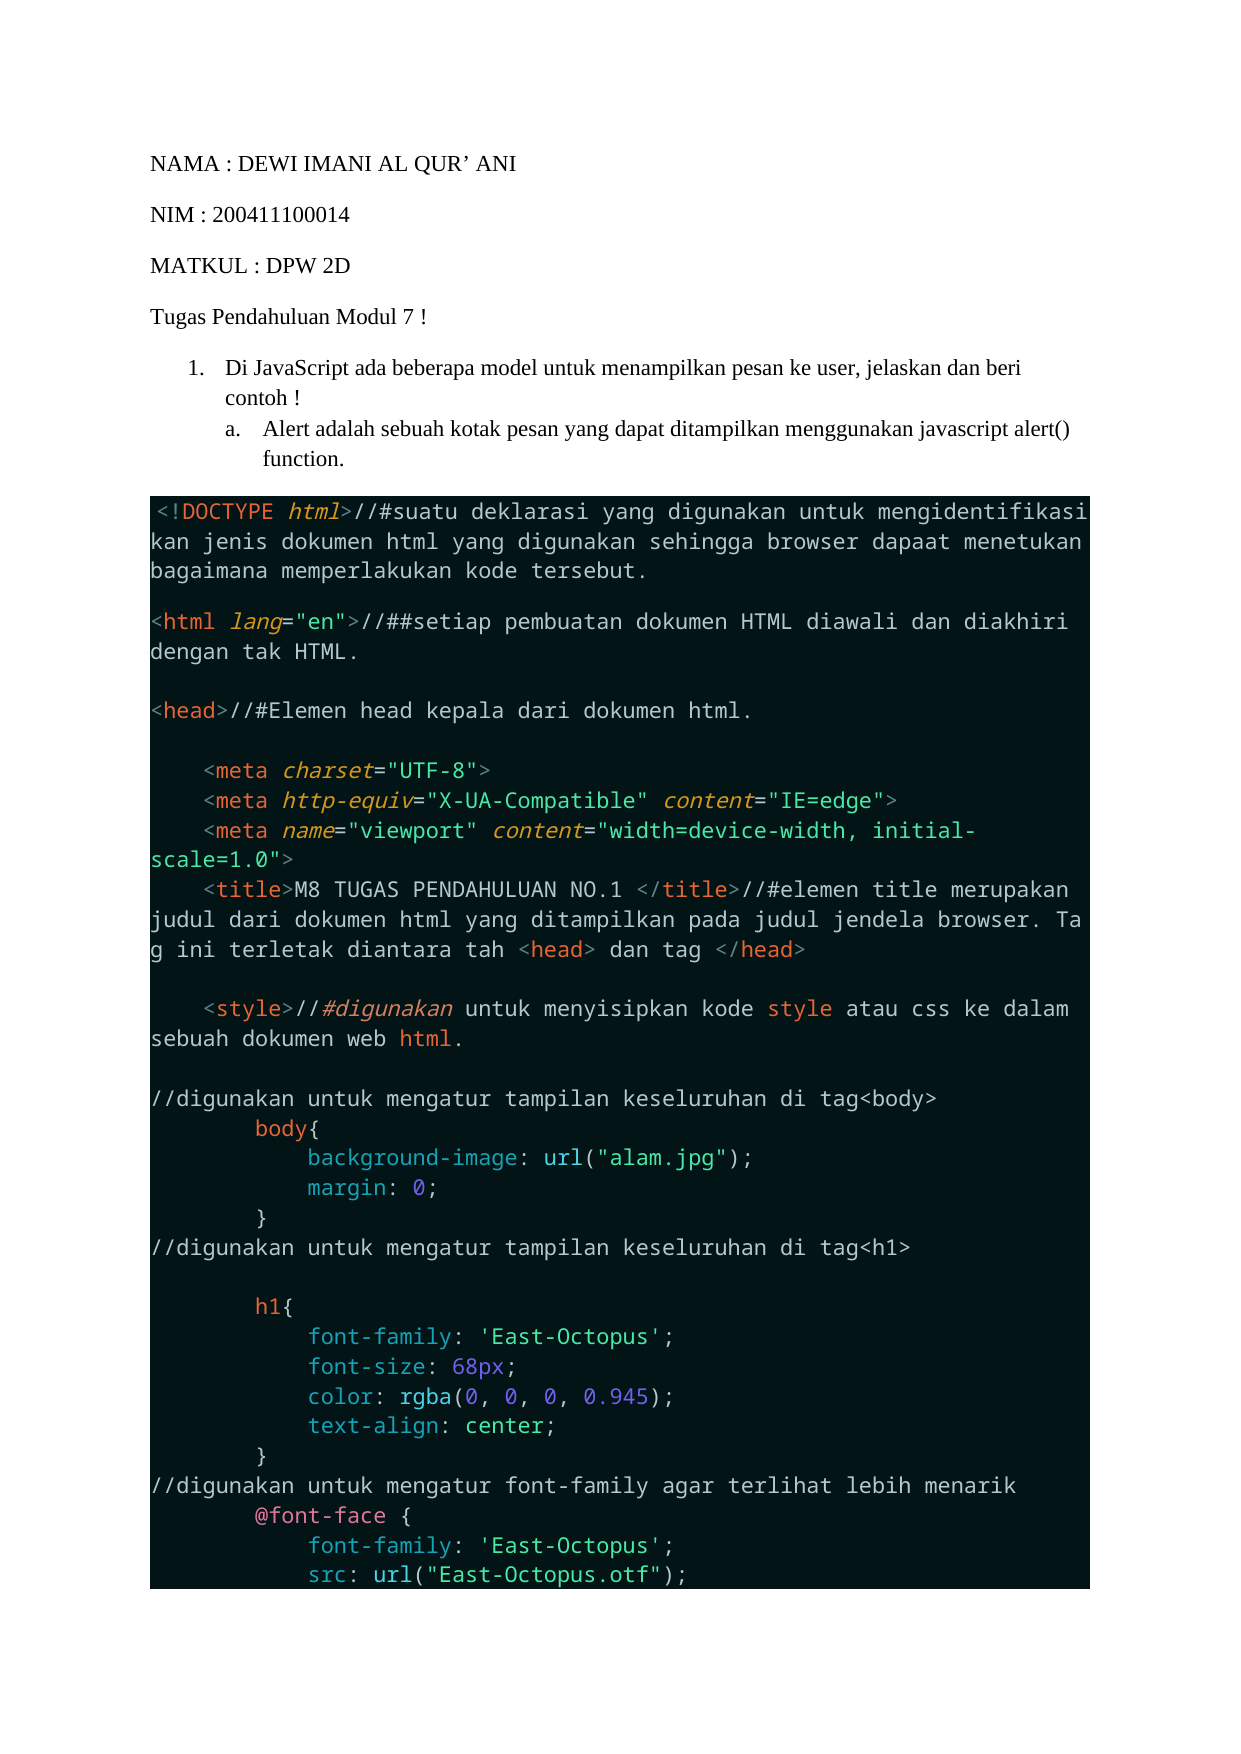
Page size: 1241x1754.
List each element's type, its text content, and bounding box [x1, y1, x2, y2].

text <meta http-equiv="X-UA-Compatible" content="IE=edge"> [150, 785, 1090, 814]
text MATKUL : DPW 2D [150, 252, 1090, 278]
text text-align: center; [150, 1410, 1090, 1440]
text @font-face { [150, 1500, 1090, 1529]
text NAMA : DEWI IMANI AL QUR’ ANI [150, 150, 1090, 176]
text font-family: 'East-Octopus'; [150, 1529, 1090, 1559]
text NIM : 200411100014 [150, 201, 1090, 227]
list Alert adalah sebuah kotak pesan yang dapat ditampilkan menggunakan javascript alert() function. [225, 414, 1090, 471]
text font-size: 68px; [150, 1351, 1090, 1381]
text body{ [150, 1112, 1090, 1142]
text src: url("East-Octopus.otf"); [150, 1559, 1090, 1589]
text <meta charset="UTF-8"> [150, 755, 1090, 785]
text <head>//#Elemen head kepala dari dokumen html. [150, 695, 1090, 725]
text background-image: url("alam.jpg"); [150, 1142, 1090, 1172]
text } [150, 1202, 1090, 1232]
text font-family: 'East-Octopus'; [150, 1321, 1090, 1351]
text <meta name="viewport" content="width=device-width, initial-scale=1.0"> [150, 814, 1090, 874]
text //digunakan untuk mengatur tampilan keseluruhan di tag<h1> [150, 1232, 1090, 1261]
text color: rgba(0, 0, 0, 0.945); [150, 1381, 1090, 1410]
text Tugas Pendahuluan Modul 7 ! [150, 303, 1090, 329]
text h1{ [150, 1291, 1090, 1321]
text <title>M8 TUGAS PENDAHULUAN NO.1 </title>//#elemen title merupakan judul dari dokumen html yang ditampilkan pada judul jendela browser. Tag ini terletak diantara tah <head> dan tag </head> [150, 874, 1090, 963]
text //digunakan untuk mengatur font-family agar terlihat lebih menarik [150, 1470, 1090, 1500]
text margin: 0; [150, 1172, 1090, 1202]
list Di JavaScript ada beberapa model untuk menampilkan pesan ke user, jelaskan dan beri contoh ! [187, 354, 1090, 411]
text //digunakan untuk mengatur tampilan keseluruhan di tag<body> [150, 1083, 1090, 1112]
text } [150, 1440, 1090, 1470]
text <style>//#digunakan untuk menyisipkan kode style atau css ke dalam sebuah dokumen web html. [150, 993, 1090, 1053]
text <html lang="en">//##setiap pembuatan dokumen HTML diawali dan diakhiri dengan tak HTML. [150, 606, 1090, 666]
text <!DOCTYPE html>//#suatu deklarasi yang digunakan untuk mengidentifikasikan jenis dokumen html yang digunakan sehingga browser dapaat menetukan bagaimana memperlakukan kode tersebut. [150, 496, 1090, 585]
